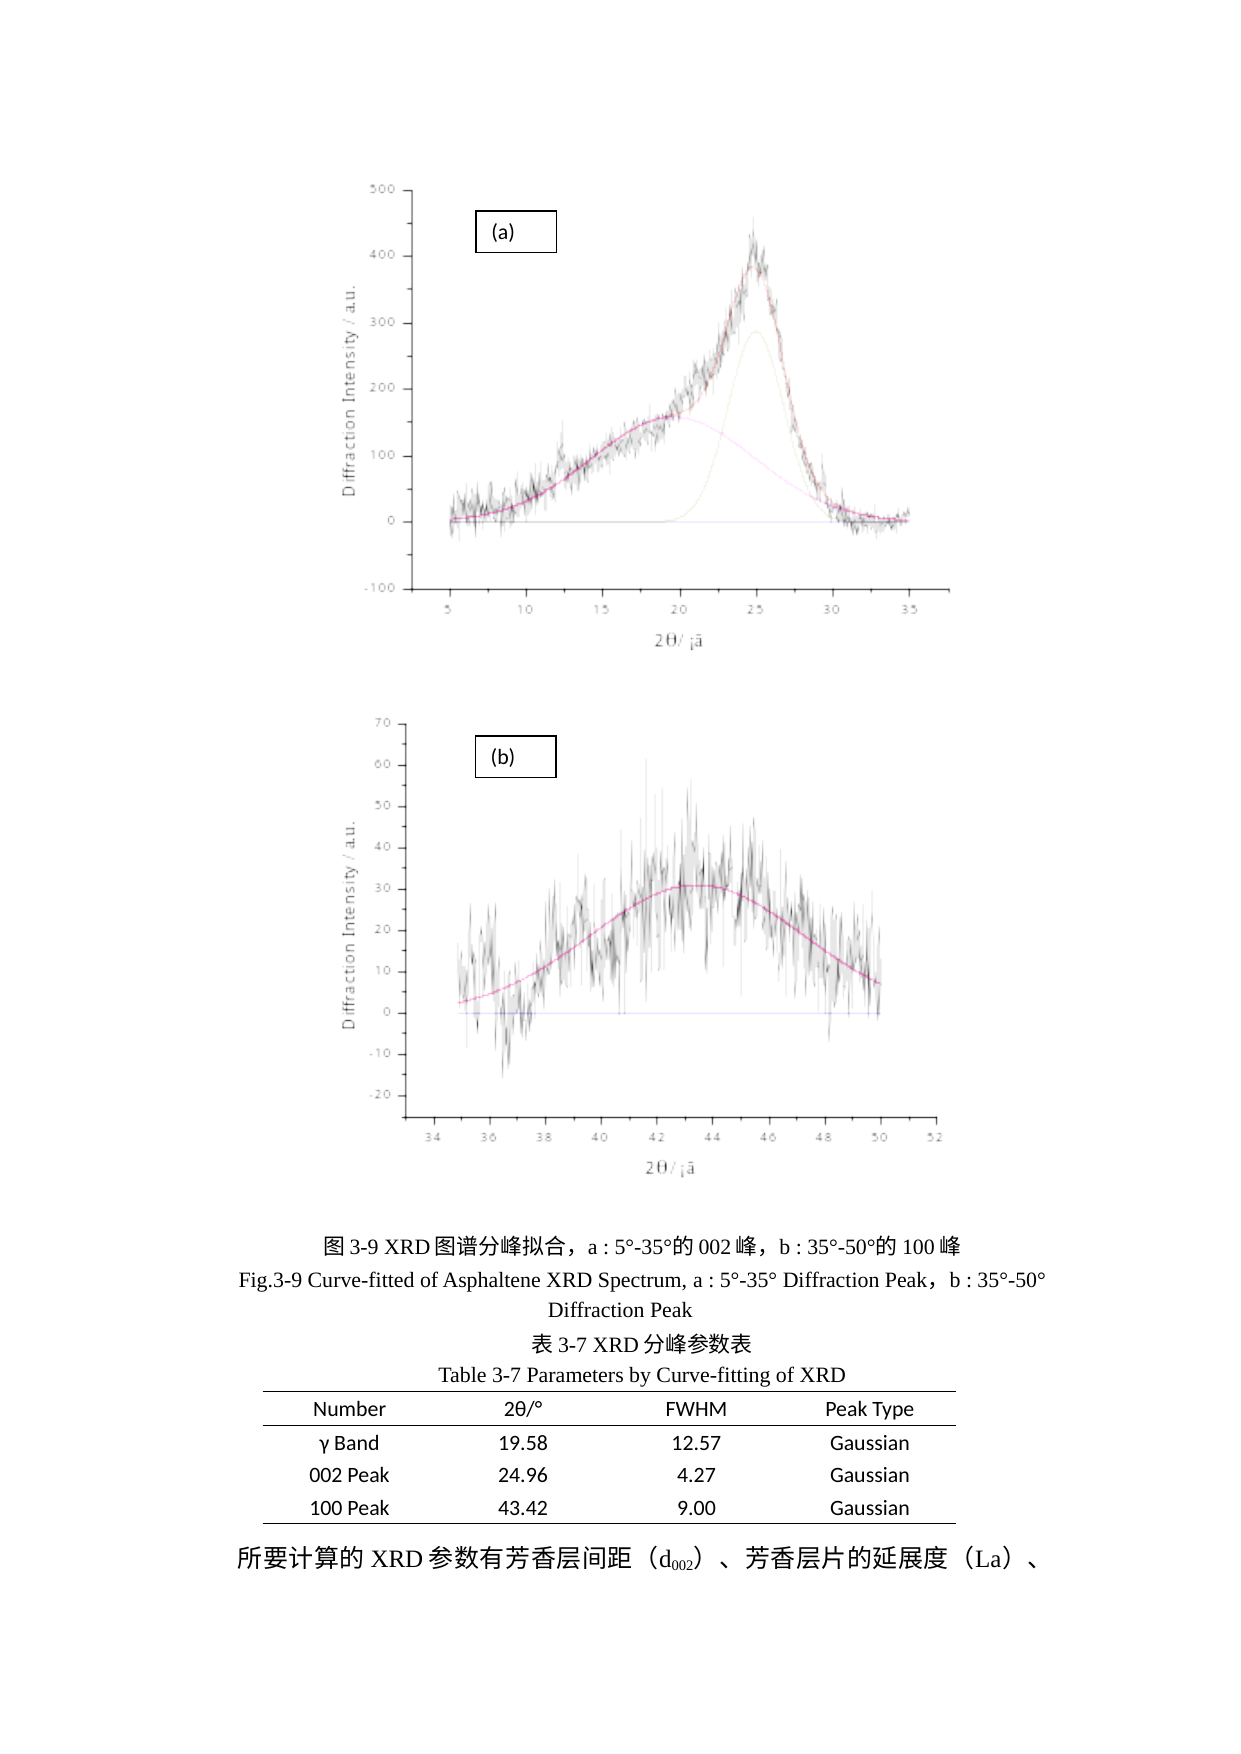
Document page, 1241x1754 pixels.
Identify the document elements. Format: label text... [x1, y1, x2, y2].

table_cell γ Band [263, 1426, 436, 1458]
table_cell Gaussian [783, 1491, 956, 1523]
text 表3-7 XRD分峰参数表 [187, 1326, 1053, 1359]
table_header Number [263, 1392, 436, 1425]
table_header 2θ/° [436, 1392, 609, 1425]
table_cell 9.00 [610, 1491, 783, 1523]
table_cell 100 Peak [263, 1491, 436, 1523]
table_cell 002 Peak [263, 1458, 436, 1491]
table_cell 19.58 [436, 1426, 609, 1458]
table_cell 24.96 [436, 1458, 609, 1491]
table_cell Gaussian [783, 1426, 956, 1458]
table_cell 43.42 [436, 1491, 609, 1523]
text Fig.3-9 Curve-fitted of Asphaltene XRD Spectrum, a : 5°-35° Diffraction Peak，b : 35°-50° Diffraction Peak [187, 1261, 1053, 1326]
table_cell Gaussian [783, 1458, 956, 1491]
table_header Peak Type [783, 1392, 956, 1425]
text Table 3-7 Parameters by Curve-fitting of XRD [187, 1359, 1053, 1391]
table_cell 12.57 [610, 1426, 783, 1458]
table_header FWHM [610, 1392, 783, 1425]
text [187, 1524, 1053, 1589]
text 图3-9 XRD图谱分峰拟合，a : 5°-35°的002峰，b : 35°-50°的100峰 [187, 1229, 1053, 1261]
table_cell 4.27 [610, 1458, 783, 1491]
